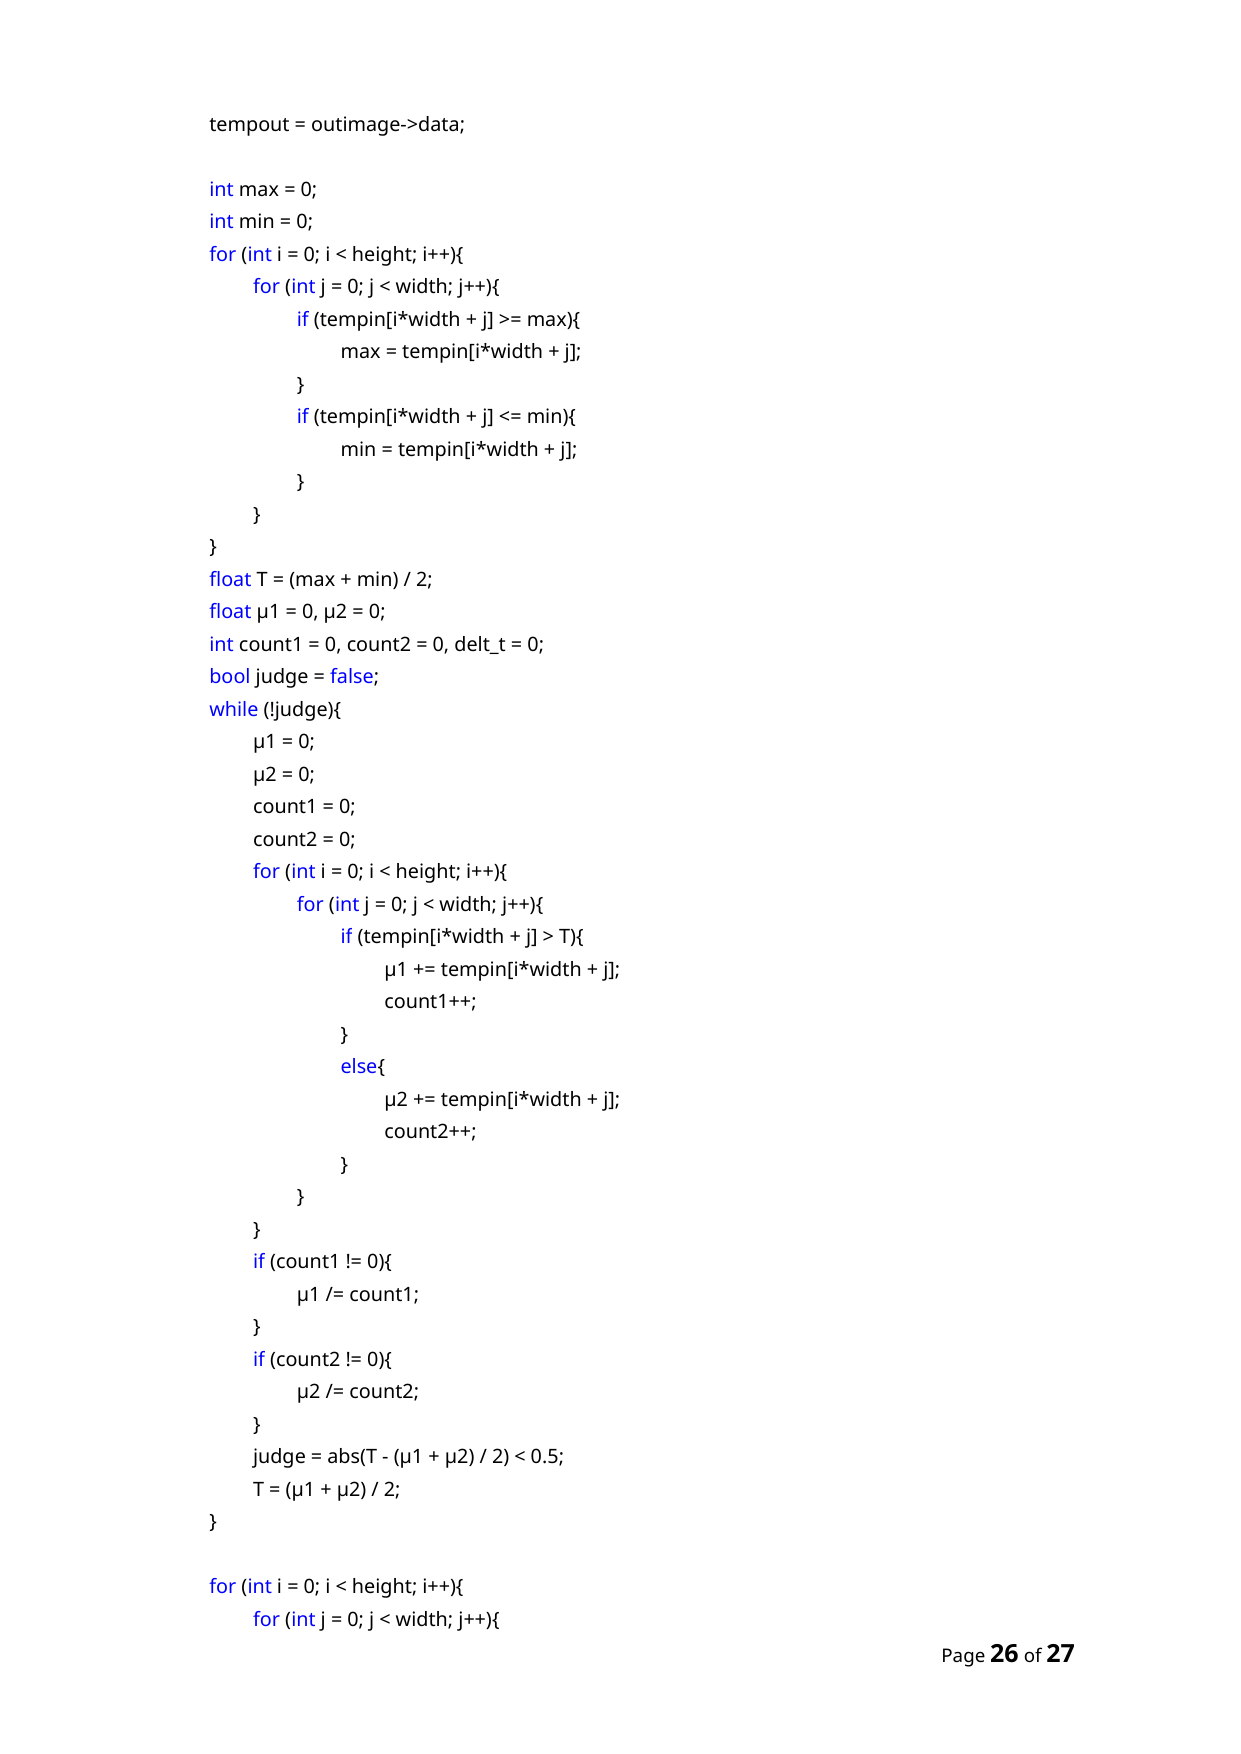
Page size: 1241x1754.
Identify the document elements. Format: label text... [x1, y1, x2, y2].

text count2++; [165, 1114, 1075, 1147]
text for (int i = 0; i < height; i++){ [165, 237, 1075, 269]
text int count1 = 0, count2 = 0, delt_t = 0; [165, 627, 1075, 659]
text } [165, 1147, 1075, 1179]
text count1++; [165, 984, 1075, 1017]
text min = tempin[i*width + j]; [165, 432, 1075, 464]
text int max = 0; [165, 172, 1075, 204]
text count2 = 0; [165, 822, 1075, 854]
text float μ1 = 0, μ2 = 0; [165, 594, 1075, 627]
text while (!judge){ [165, 692, 1075, 724]
text } [165, 1504, 1075, 1537]
text } [165, 1309, 1075, 1342]
text T = (μ1 + μ2) / 2; [165, 1472, 1075, 1504]
text } [165, 367, 1075, 399]
text for (int j = 0; j < width; j++){ [165, 887, 1075, 919]
text μ2 /= count2; [165, 1374, 1075, 1407]
text for (int j = 0; j < width; j++){ [165, 269, 1075, 302]
text if (tempin[i*width + j] >= max){ [165, 302, 1075, 334]
text if (tempin[i*width + j] > T){ [165, 919, 1075, 952]
text for (int j = 0; j < width; j++){ [165, 1602, 1075, 1634]
text μ1 += tempin[i*width + j]; [165, 952, 1075, 984]
text μ1 /= count1; [165, 1277, 1075, 1309]
text } [165, 1212, 1075, 1244]
text } [165, 529, 1075, 562]
text } [165, 497, 1075, 529]
text if (count2 != 0){ [165, 1342, 1075, 1374]
text } [165, 1407, 1075, 1439]
text judge = abs(T - (μ1 + μ2) / 2) < 0.5; [165, 1439, 1075, 1472]
text for (int i = 0; i < height; i++){ [165, 854, 1075, 887]
text μ2 += tempin[i*width + j]; [165, 1082, 1075, 1114]
text μ1 = 0; [165, 724, 1075, 757]
text max = tempin[i*width + j]; [165, 334, 1075, 367]
text } [165, 464, 1075, 497]
text float T = (max + min) / 2; [165, 562, 1075, 594]
text tempout = outimage->data; [165, 107, 1075, 139]
text else{ [165, 1049, 1075, 1082]
text bool judge = false; [165, 659, 1075, 692]
text } [165, 1179, 1075, 1212]
text count1 = 0; [165, 789, 1075, 822]
text for (int i = 0; i < height; i++){ [165, 1569, 1075, 1602]
text if (tempin[i*width + j] <= min){ [165, 399, 1075, 432]
text if (count1 != 0){ [165, 1244, 1075, 1277]
text } [165, 1017, 1075, 1049]
text int min = 0; [165, 204, 1075, 237]
text μ2 = 0; [165, 757, 1075, 789]
